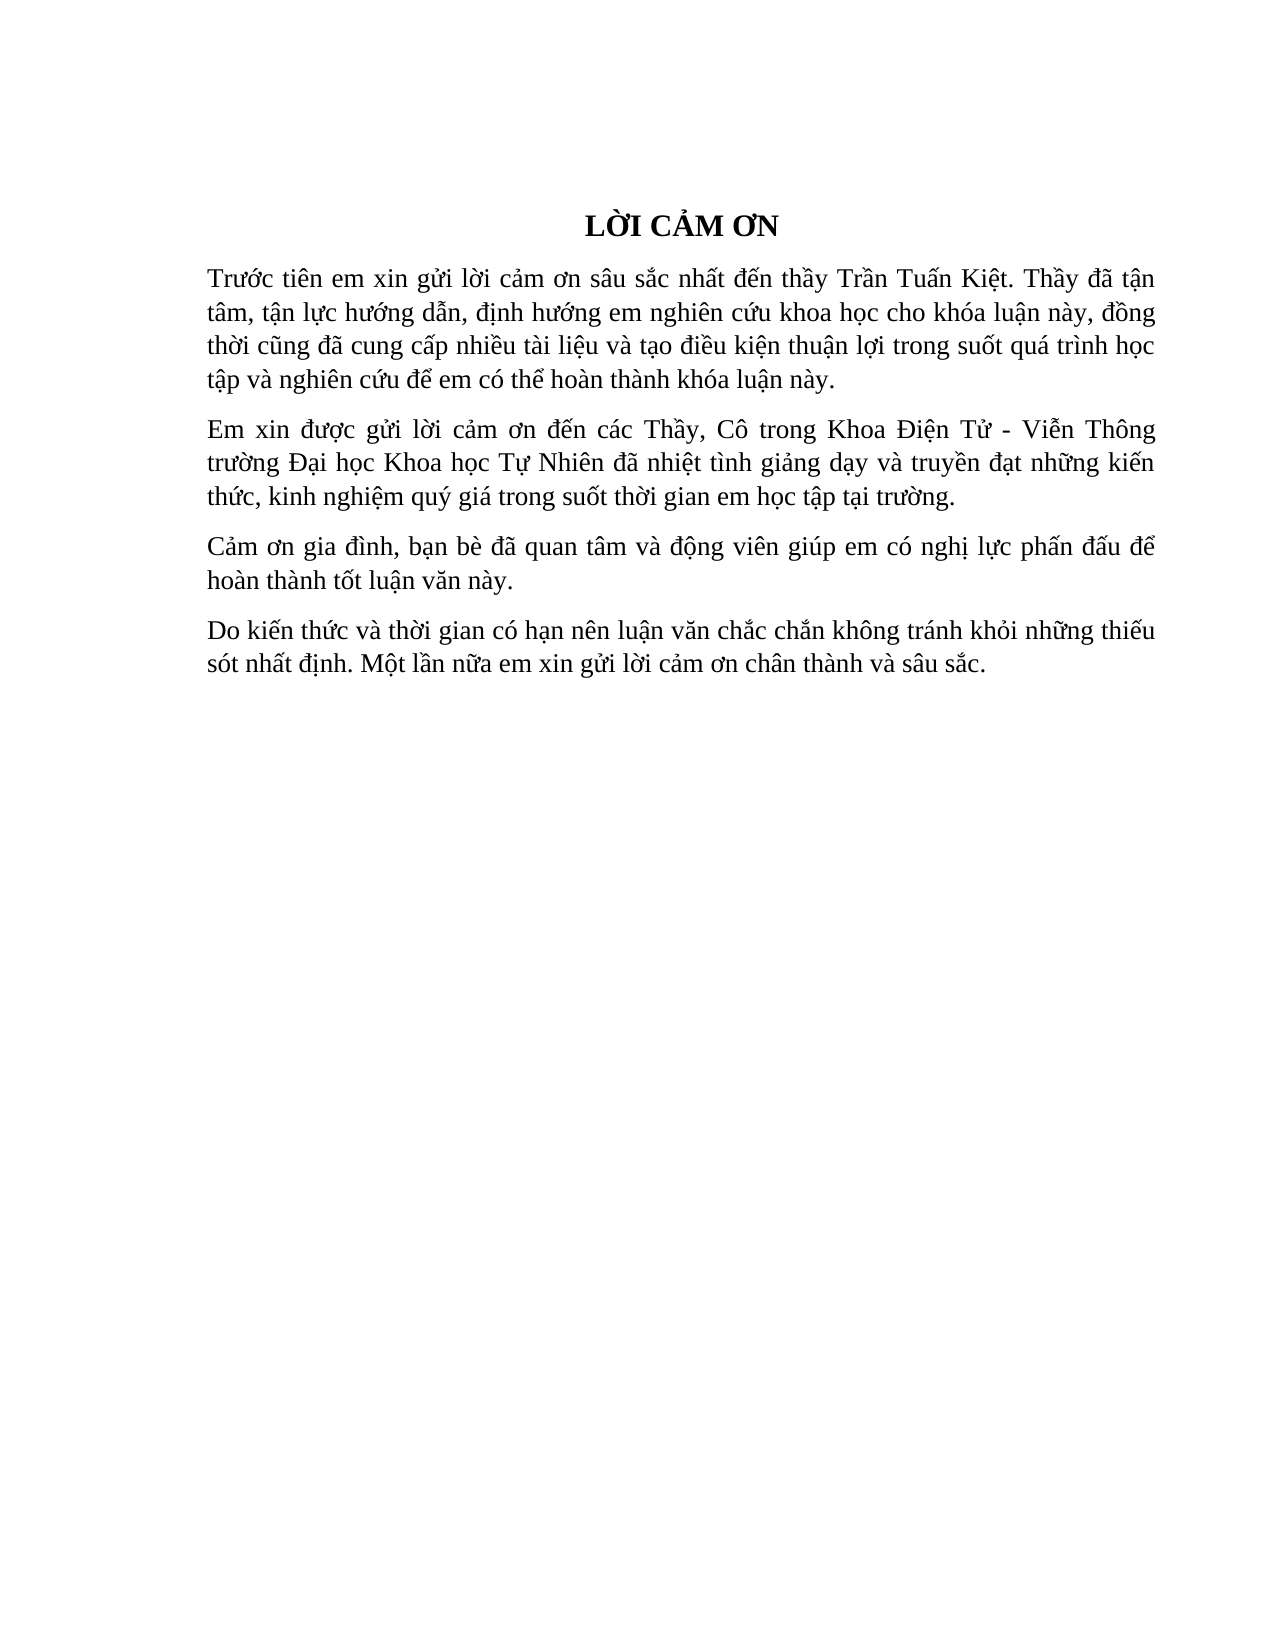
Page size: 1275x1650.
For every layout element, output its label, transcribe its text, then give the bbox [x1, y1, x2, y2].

text Cảm ơn gia đình, bạn bè đã quan tâm và động viên giúp em có nghị lực phấn đấu để hoàn thành tốt luận văn này. [207, 530, 1157, 595]
text Trước tiên em xin gửi lời cảm ơn sâu sắc nhất đến thầy Trần Tuấn Kiệt. Thầy đã tận tâm, tận lực hướng dẫn, định hướng em nghiên cứu khoa học cho khóa luận này, đồng thời cũng đã cung cấp nhiều tài liệu và tạo điều kiện thuận lợi trong suốt quá trình học tập và nghiên cứu để em có thể hoàn thành khóa luận này. [207, 262, 1157, 394]
text LỜI CẢM ƠN [207, 207, 1157, 243]
text Do kiến thức và thời gian có hạn nên luận văn chắc chắn không tránh khỏi những thiếu sót nhất định. Một lần nữa em xin gửi lời cảm ơn chân thành và sâu sắc. [207, 614, 1157, 679]
text Em xin được gửi lời cảm ơn đến các Thầy, Cô trong Khoa Điện Tử - Viễn Thông trường Đại học Khoa học Tự Nhiên đã nhiệt tình giảng dạy và truyền đạt những kiến thức, kinh nghiệm quý giá trong suốt thời gian em học tập tại trường. [207, 413, 1157, 511]
